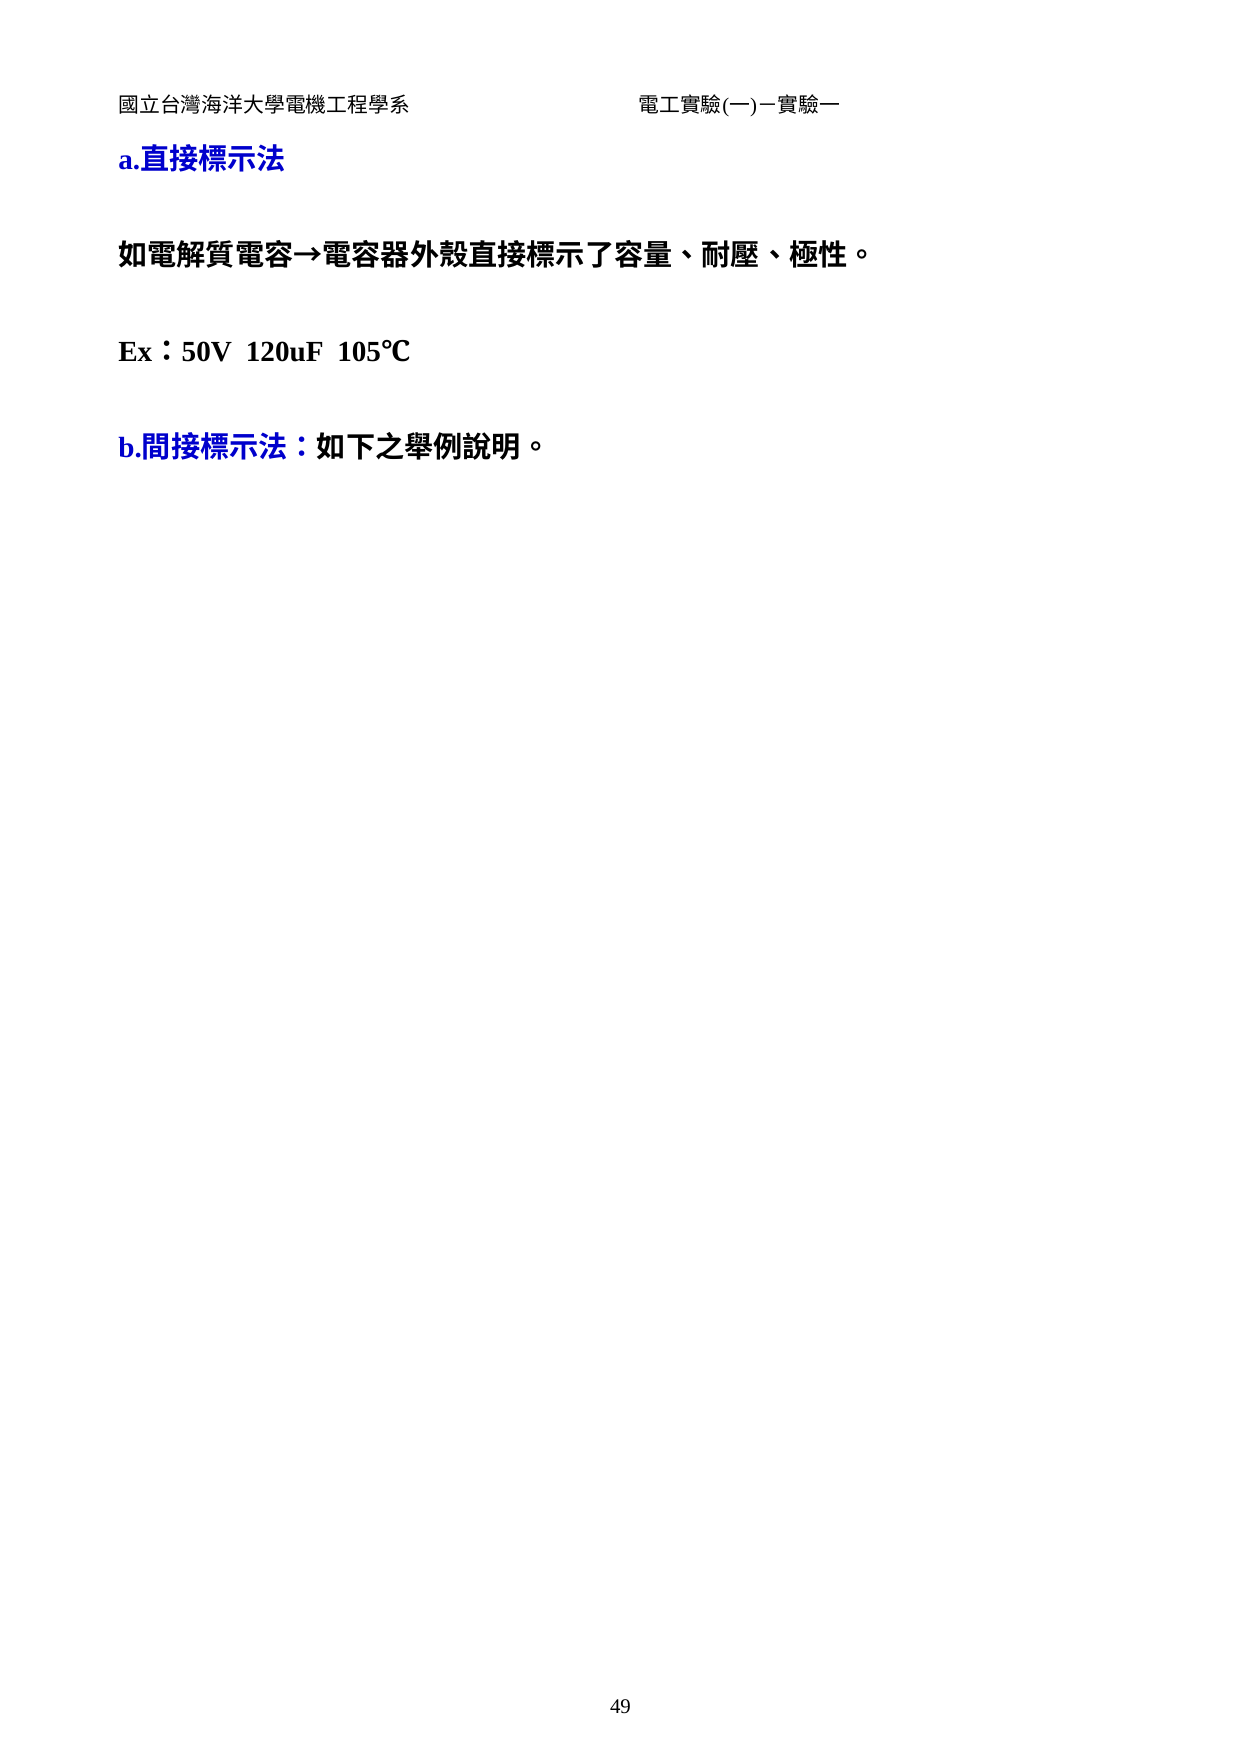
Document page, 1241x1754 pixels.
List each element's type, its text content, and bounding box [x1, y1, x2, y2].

text 如電解質電容→電容器外殼直接標示了容量、耐壓、極性。 [118, 215, 1122, 290]
text b.間接標示法：如下之舉例說明。 [118, 407, 1122, 482]
text Ex：50V 120uF 105℃ [118, 311, 1122, 386]
text a.直接標示法 [118, 119, 1122, 194]
